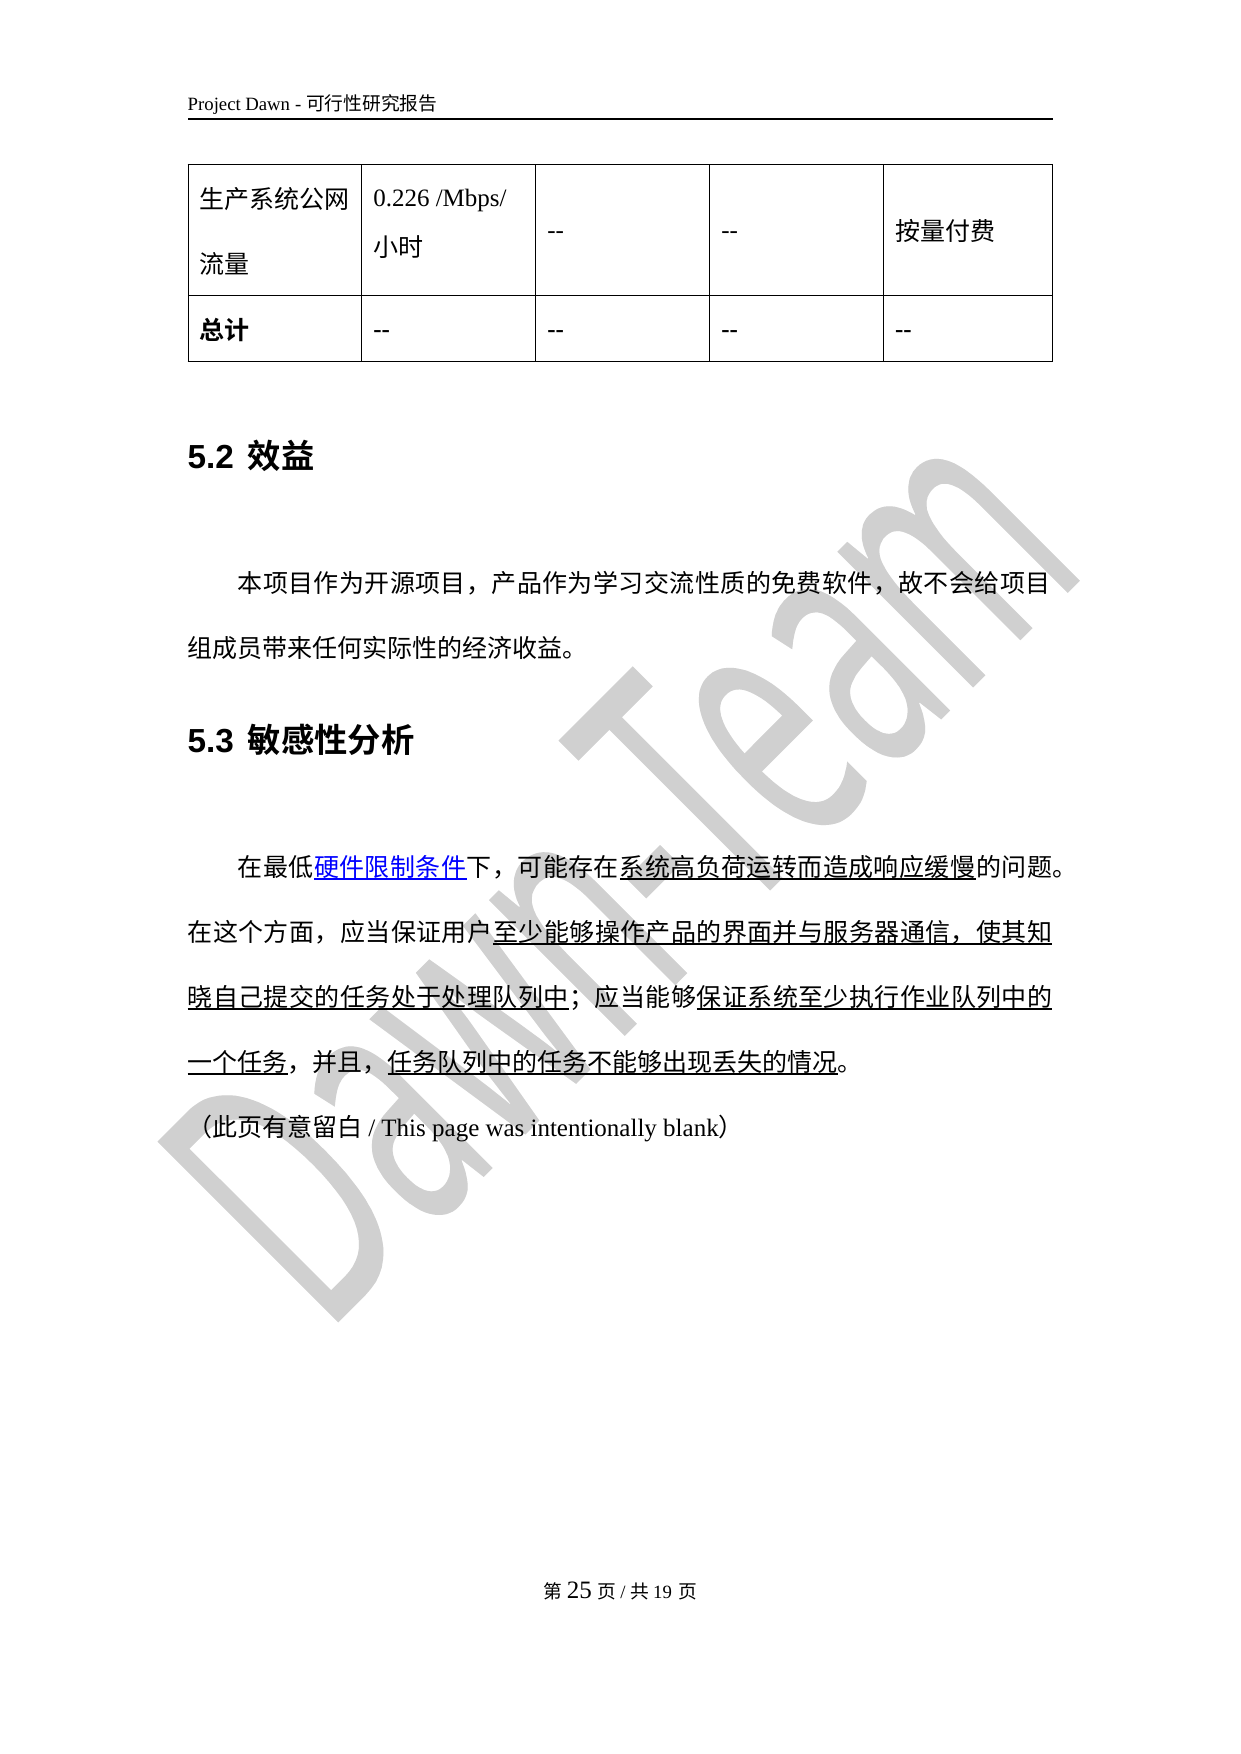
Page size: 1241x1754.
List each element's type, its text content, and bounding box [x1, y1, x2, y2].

table_cell -- [710, 165, 883, 295]
table_cell -- [536, 165, 709, 295]
text 本项目作为开源项目，产品作为学习交流性质的免费软件，故不会给项目组成员带来任何实际性的经济收益。 [187, 549, 1053, 679]
table_cell 总计 [189, 296, 361, 361]
text 在最低硬件限制条件下，可能存在系统高负荷运转而造成响应缓慢的问题。在这个方面，应当保证用户至少能够操作产品的界面并与服务器通信，使其知晓自己提交的任务处于处理队列中；应当能够保证系统至少执行作业队列中的一个任务，并且，任务队列中的任务不能够出现丢失的情况。 [187, 833, 1053, 1093]
text （此页有意留白 / This page was intentionally blank） [187, 1093, 1053, 1158]
subtitle 效益 [187, 421, 1053, 486]
table_cell -- [884, 296, 1052, 361]
table_cell -- [536, 296, 709, 361]
table_cell -- [362, 296, 535, 361]
subtitle 敏感性分析 [187, 706, 1053, 771]
table_cell 按量付费 [884, 165, 1052, 295]
table_cell 0.226 /Mbps/小时 [362, 165, 535, 295]
table_cell 生产系统公网流量 [189, 165, 361, 295]
table_cell -- [710, 296, 883, 361]
